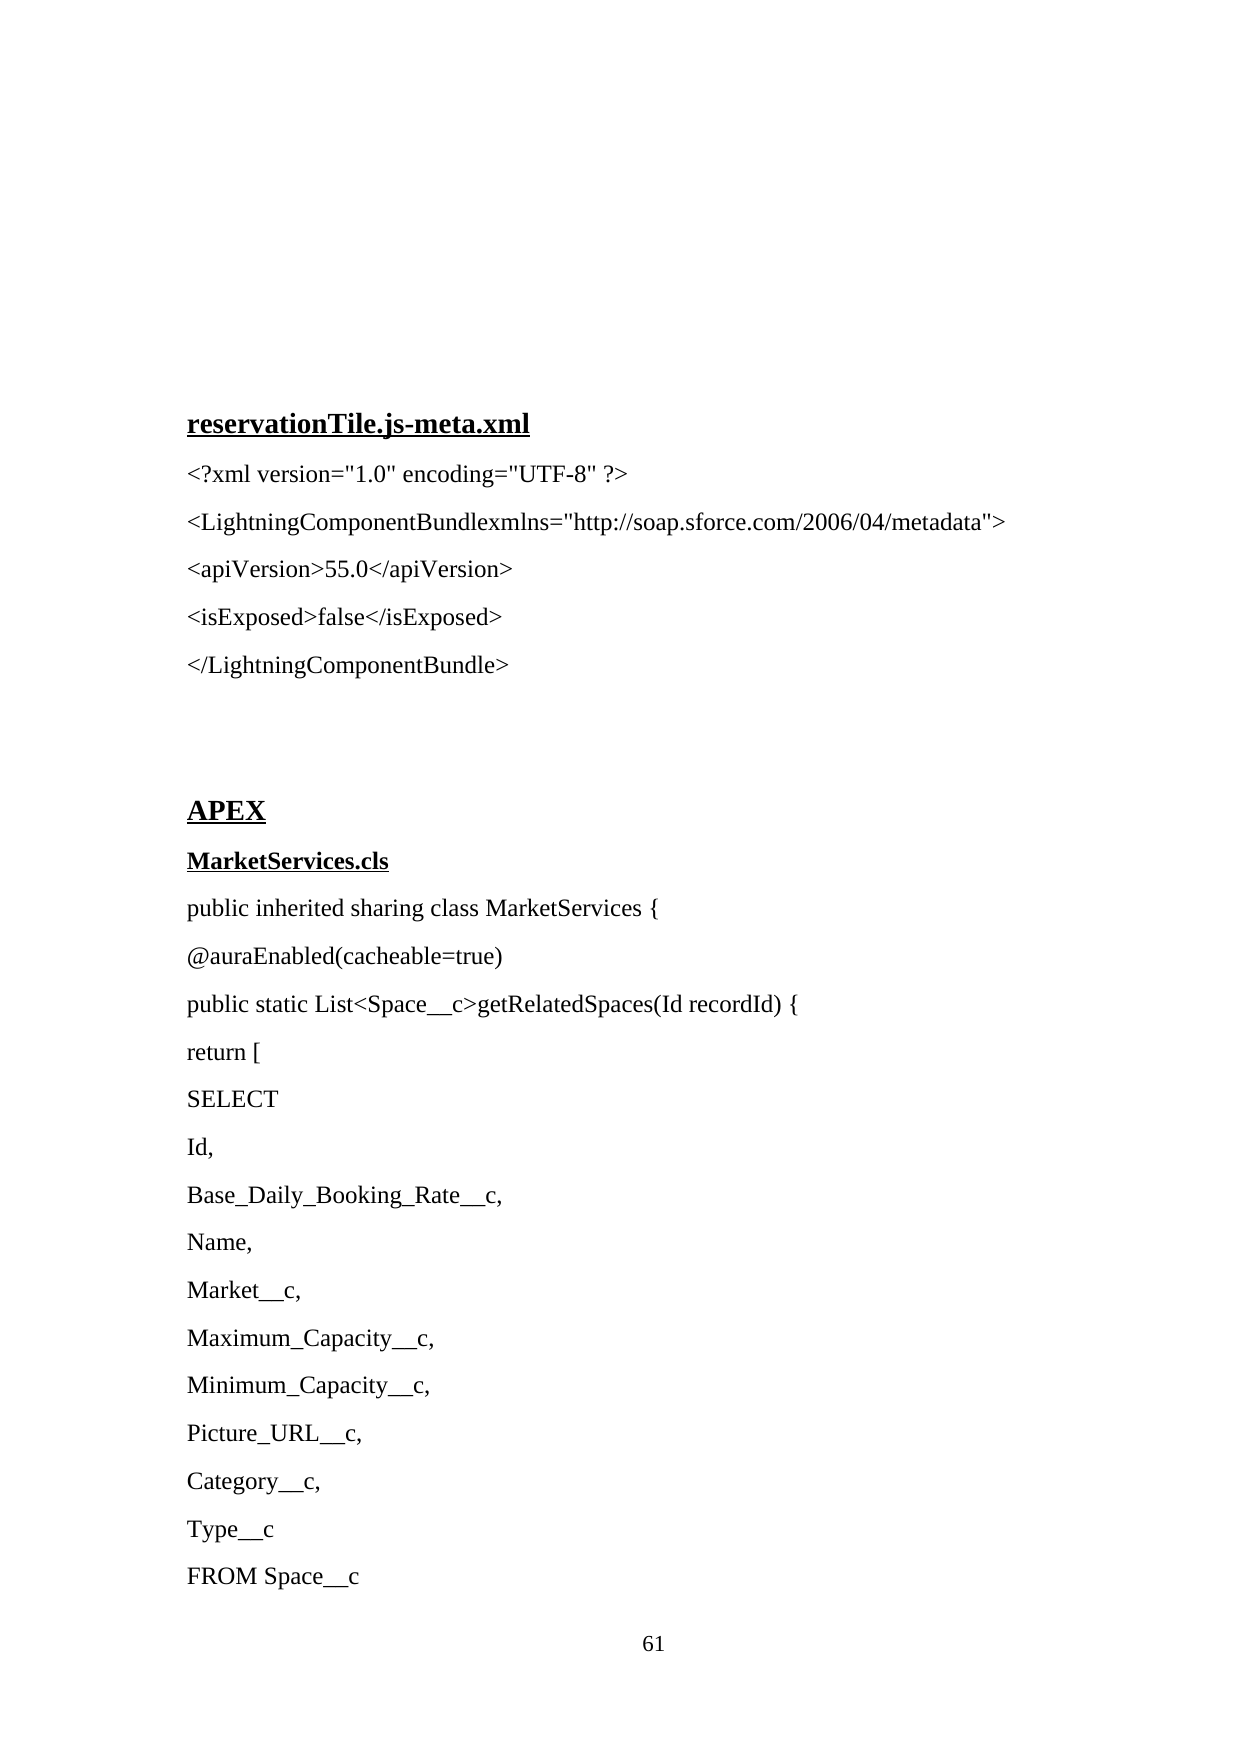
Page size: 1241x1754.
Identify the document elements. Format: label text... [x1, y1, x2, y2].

text <isExposed>false</isExposed> [187, 602, 1120, 631]
text Maximum_Capacity__c, [187, 1323, 1120, 1352]
text Category__c, [187, 1466, 1120, 1495]
text SELECT [187, 1084, 1120, 1113]
text Id, [187, 1132, 1120, 1161]
text Minimum_Capacity__c, [187, 1371, 1120, 1399]
text Market__c, [187, 1275, 1120, 1304]
text public inherited sharing class MarketServices { [187, 893, 1120, 922]
text </LightningComponentBundle> [187, 650, 1120, 678]
text return [ [187, 1037, 1120, 1065]
text FROM Space__c [187, 1561, 1120, 1590]
text Name, [187, 1227, 1120, 1256]
text @auraEnabled(cacheable=true) [187, 941, 1120, 970]
text MarketServices.cls [187, 846, 1120, 874]
text <LightningComponentBundlexmlns="http://soap.sforce.com/2006/04/metadata"> [187, 507, 1120, 535]
text APEX [187, 793, 1120, 826]
text Type__c [187, 1514, 1120, 1542]
text <?xml version="1.0" encoding="UTF-8" ?> [187, 459, 1120, 488]
text reservationTile.js-meta.xml [187, 406, 1120, 440]
text <apiVersion>55.0</apiVersion> [187, 554, 1120, 583]
text Base_Daily_Booking_Rate__c, [187, 1180, 1120, 1208]
text Picture_URL__c, [187, 1418, 1120, 1447]
text public static List<Space__c>getRelatedSpaces(Id recordId) { [187, 989, 1120, 1018]
